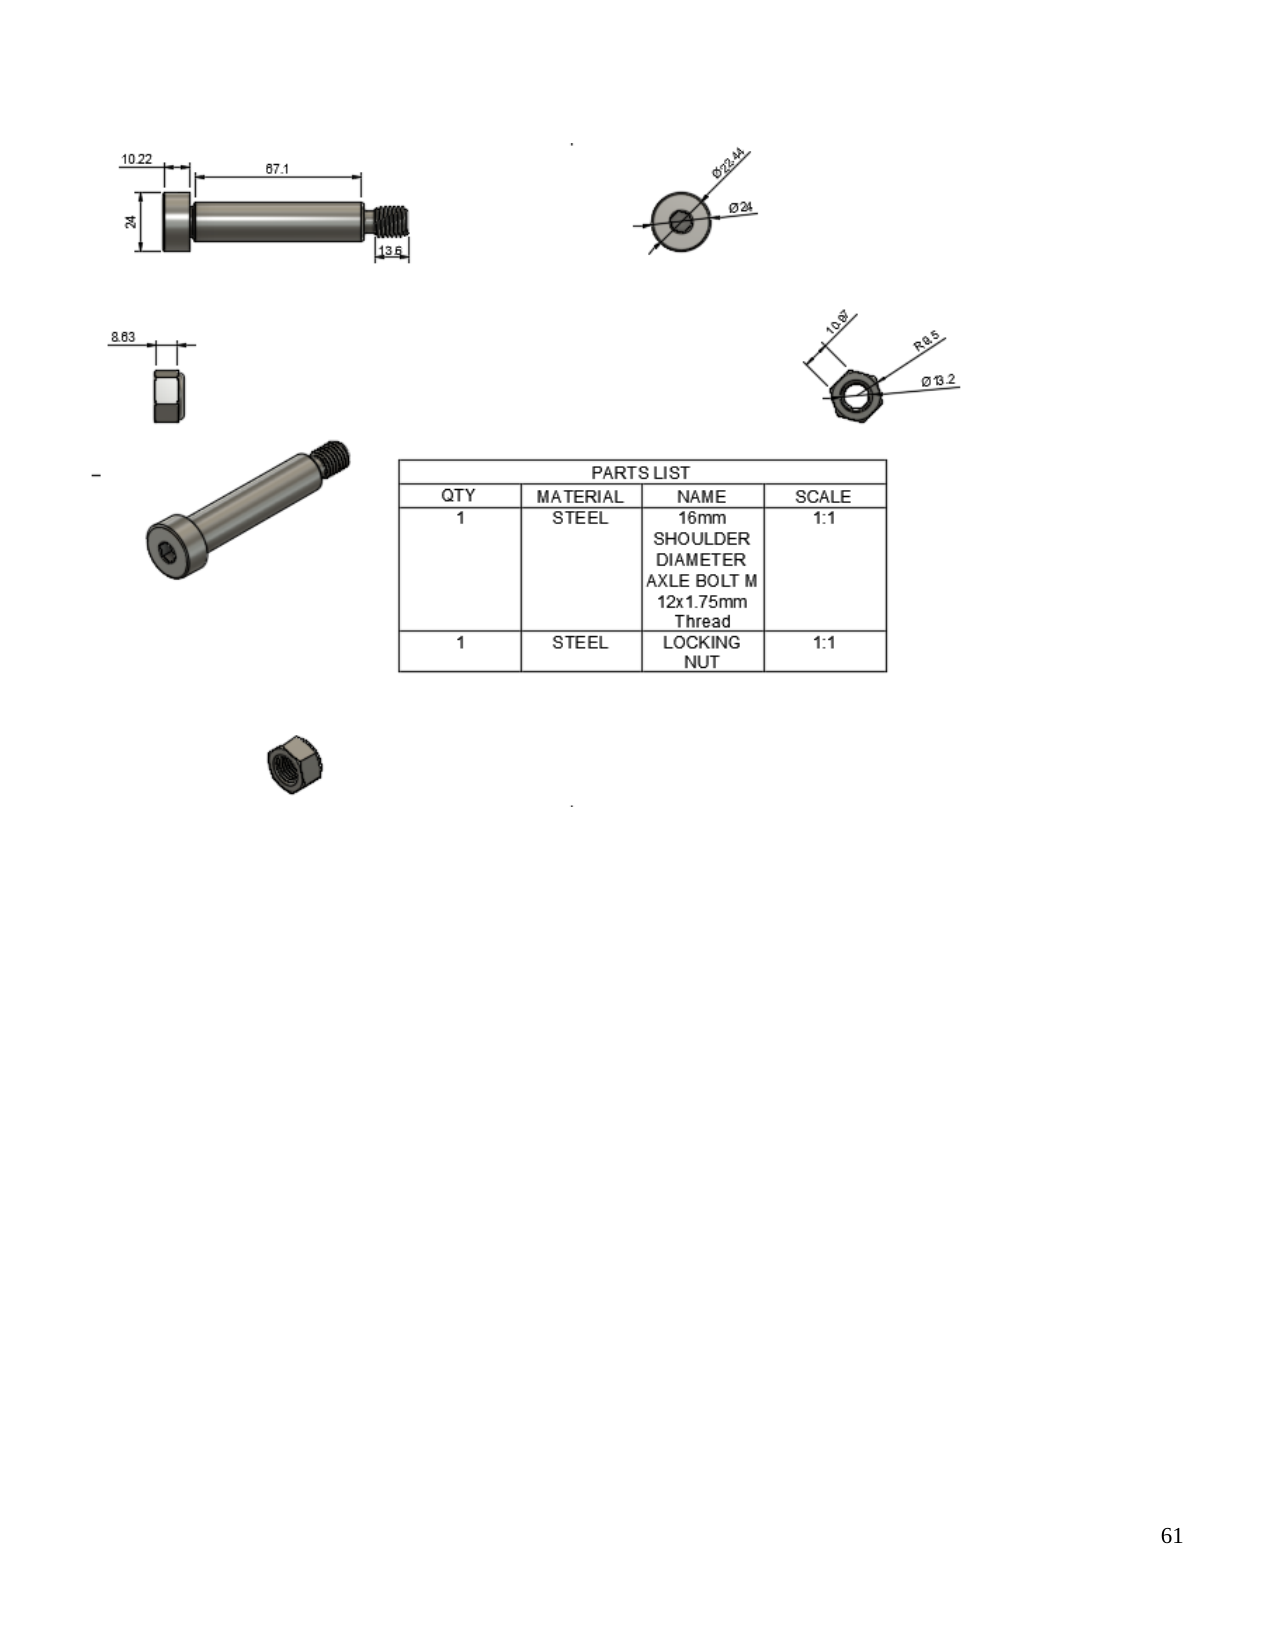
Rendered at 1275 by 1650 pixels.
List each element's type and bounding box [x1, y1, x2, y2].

picture [91, 143, 1032, 807]
